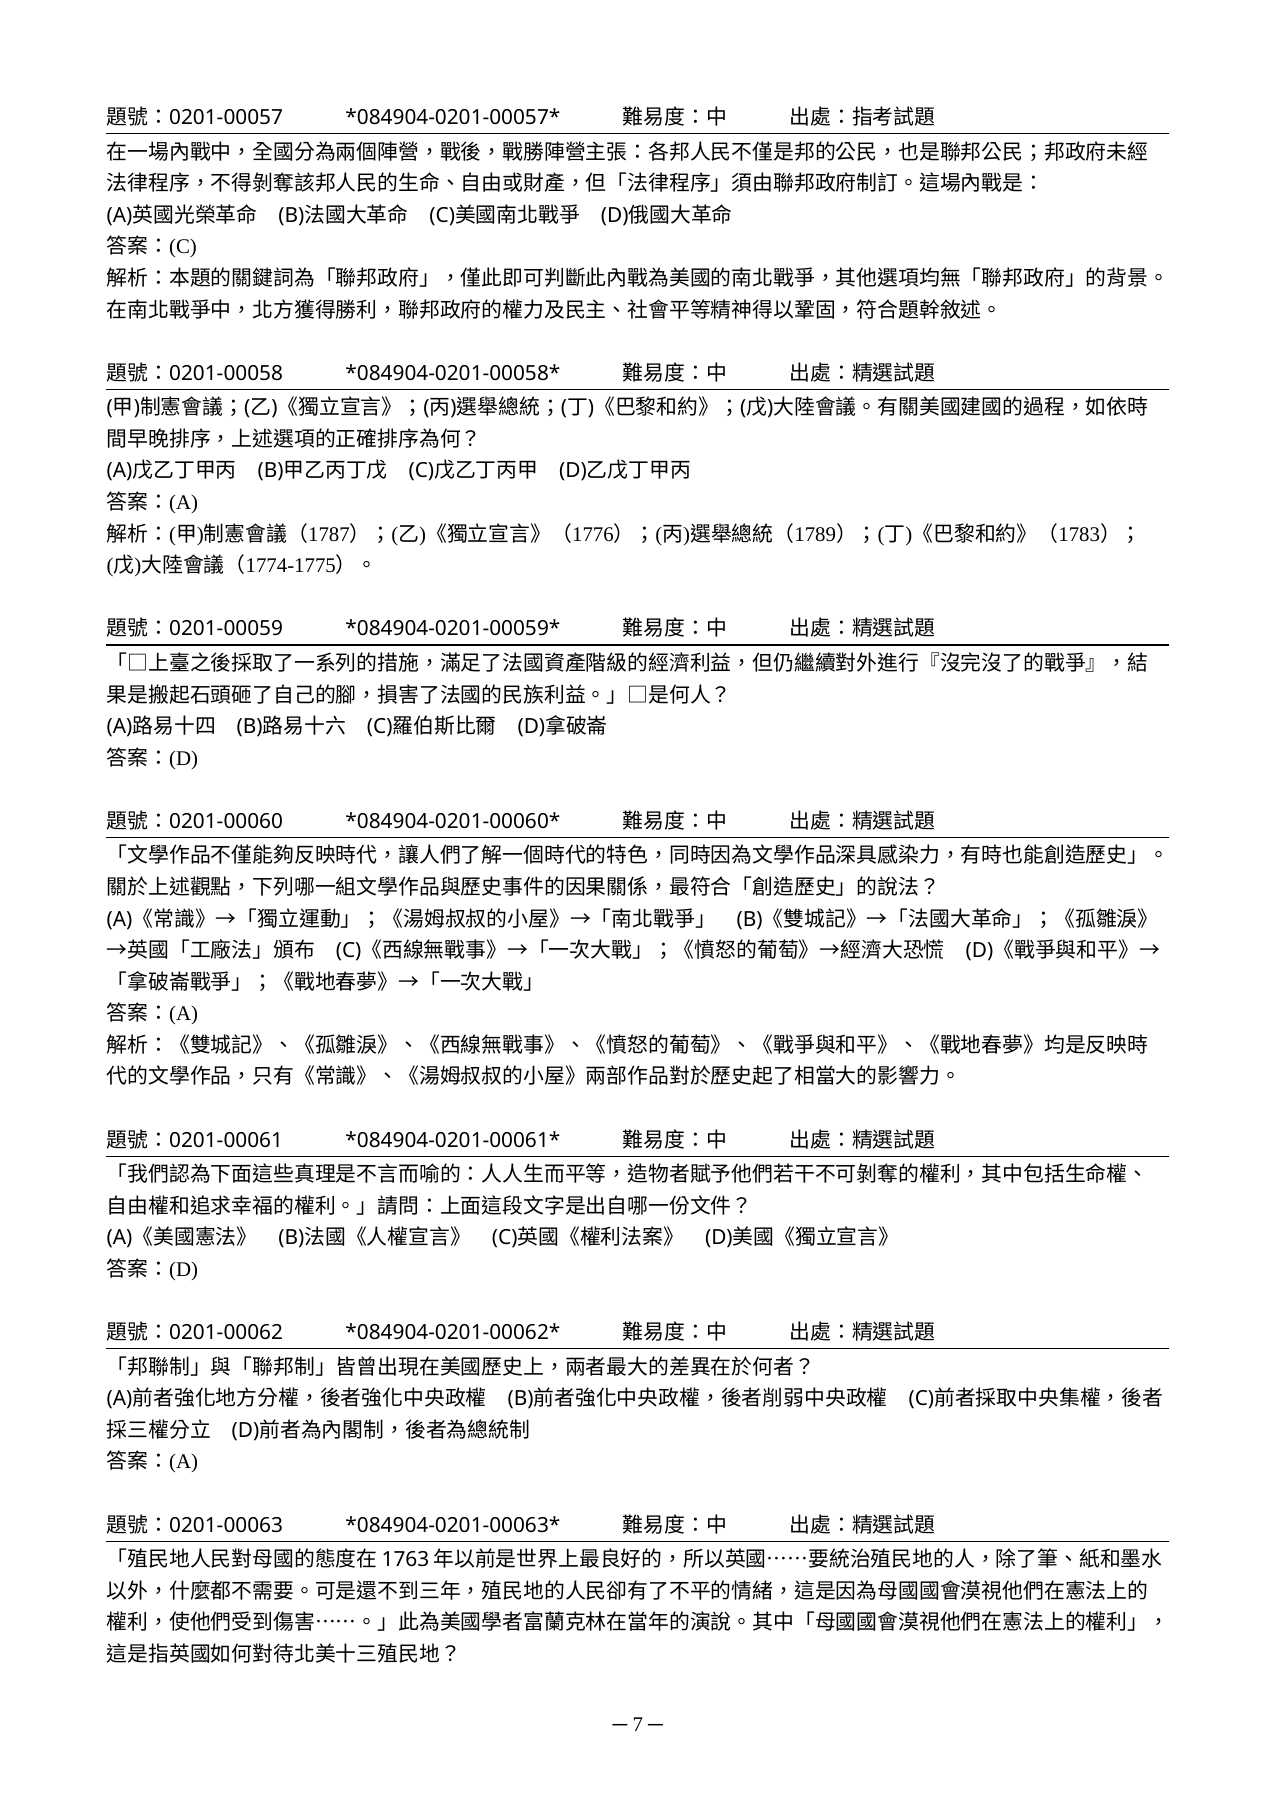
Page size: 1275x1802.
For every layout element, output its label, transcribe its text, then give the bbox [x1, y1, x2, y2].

text 題號：0201-00061 *084904-0201-00061* 難易度：中 出處：精選試題 [106, 1122, 1169, 1156]
text 題號：0201-00063 *084904-0201-00063* 難易度：中 出處：精選試題 [106, 1507, 1169, 1541]
text 在一場內戰中，全國分為兩個陣營，戰後，戰勝陣營主張：各邦人民不僅是邦的公民，也是聯邦公民；邦政府未經法律程序，不得剝奪該邦人民的生命、自由或財產，但「法律程序」須由聯邦政府制訂。這場內戰是： (A)英國光榮革命 (B)法國大革命 (C)美國南北戰爭 (D)俄國大革命 [106, 134, 1169, 229]
text 答案：(C) [106, 229, 1169, 261]
text 答案：(D) [106, 740, 1169, 772]
text 題號：0201-00058 *084904-0201-00058* 難易度：中 出處：精選試題 [106, 355, 1169, 389]
text 題號：0201-00059 *084904-0201-00059* 難易度：中 出處：精選試題 [106, 611, 1169, 644]
text 解析：本題的關鍵詞為「聯邦政府」，僅此即可判斷此內戰為美國的南北戰爭，其他選項均無「聯邦政府」的背景。在南北戰爭中，北方獲得勝利，聯邦政府的權力及民主、社會平等精神得以鞏固，符合題幹敘述。 [106, 261, 1169, 324]
text 答案：(A) [106, 1444, 1169, 1476]
text 題號：0201-00057 *084904-0201-00057* 難易度：中 出處：指考試題 [106, 100, 1169, 133]
text 題號：0201-00062 *084904-0201-00062* 難易度：中 出處：精選試題 [106, 1315, 1169, 1348]
text (甲)制憲會議；(乙)《獨立宣言》；(丙)選舉總統；(丁)《巴黎和約》；(戊)大陸會議。有關美國建國的過程，如依時間早晚排序，上述選項的正確排序為何？ (A)戊乙丁甲丙 (B)甲乙丙丁戊 (C)戊乙丁丙甲 (D)乙戊丁甲丙 [106, 390, 1169, 485]
text 「文學作品不僅能夠反映時代，讓人們了解一個時代的特色，同時因為文學作品深具感染力，有時也能創造歷史」。關於上述觀點，下列哪一組文學作品與歷史事件的因果關係，最符合「創造歷史」的說法？ (A)《常識》→「獨立運動」；《湯姆叔叔的小屋》→「南北戰爭」 (B)《雙城記》→「法國大革命」；《孤雛淚》→英國「工廠法」頒布 (C)《西線無戰事》→「一次大戰」；《憤怒的葡萄》→經濟大恐慌 (D)《戰爭與和平》→「拿破崙戰爭」；《戰地春夢》→「一次大戰」 [106, 838, 1169, 996]
text 答案：(D) [106, 1252, 1169, 1283]
text 解析：《雙城記》、《孤雛淚》、《西線無戰事》、《憤怒的葡萄》、《戰爭與和平》、《戰地春夢》均是反映時代的文學作品，只有《常識》、《湯姆叔叔的小屋》兩部作品對於歷史起了相當大的影響力。 [106, 1027, 1169, 1091]
text 答案：(A) [106, 485, 1169, 516]
text 解析：(甲)制憲會議（1787）；(乙)《獨立宣言》（1776）；(丙)選舉總統（1789）；(丁)《巴黎和約》（1783）；(戊)大陸會議（1774-1775）。 [106, 516, 1169, 579]
text 題號：0201-00060 *084904-0201-00060* 難易度：中 出處：精選試題 [106, 803, 1169, 837]
text 「邦聯制」與「聯邦制」皆曾出現在美國歷史上，兩者最大的差異在於何者？ (A)前者強化地方分權，後者強化中央政權 (B)前者強化中央政權，後者削弱中央政權 (C)前者採取中央集權，後者採三權分立 (D)前者為內閣制，後者為總統制 [106, 1349, 1169, 1444]
text 「□上臺之後採取了一系列的措施，滿足了法國資產階級的經濟利益，但仍繼續對外進行『沒完沒了的戰爭』，結果是搬起石頭砸了自己的腳，損害了法國的民族利益。」□是何人？ (A)路易十四 (B)路易十六 (C)羅伯斯比爾 (D)拿破崙 [106, 646, 1169, 740]
text 「我們認為下面這些真理是不言而喻的：人人生而平等，造物者賦予他們若干不可剝奪的權利，其中包括生命權、自由權和追求幸福的權利。」請問：上面這段文字是出自哪一份文件？ (A)《美國憲法》 (B)法國《人權宣言》 (C)英國《權利法案》 (D)美國《獨立宣言》 [106, 1157, 1169, 1252]
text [106, 1542, 1169, 1668]
text 答案：(A) [106, 996, 1169, 1027]
